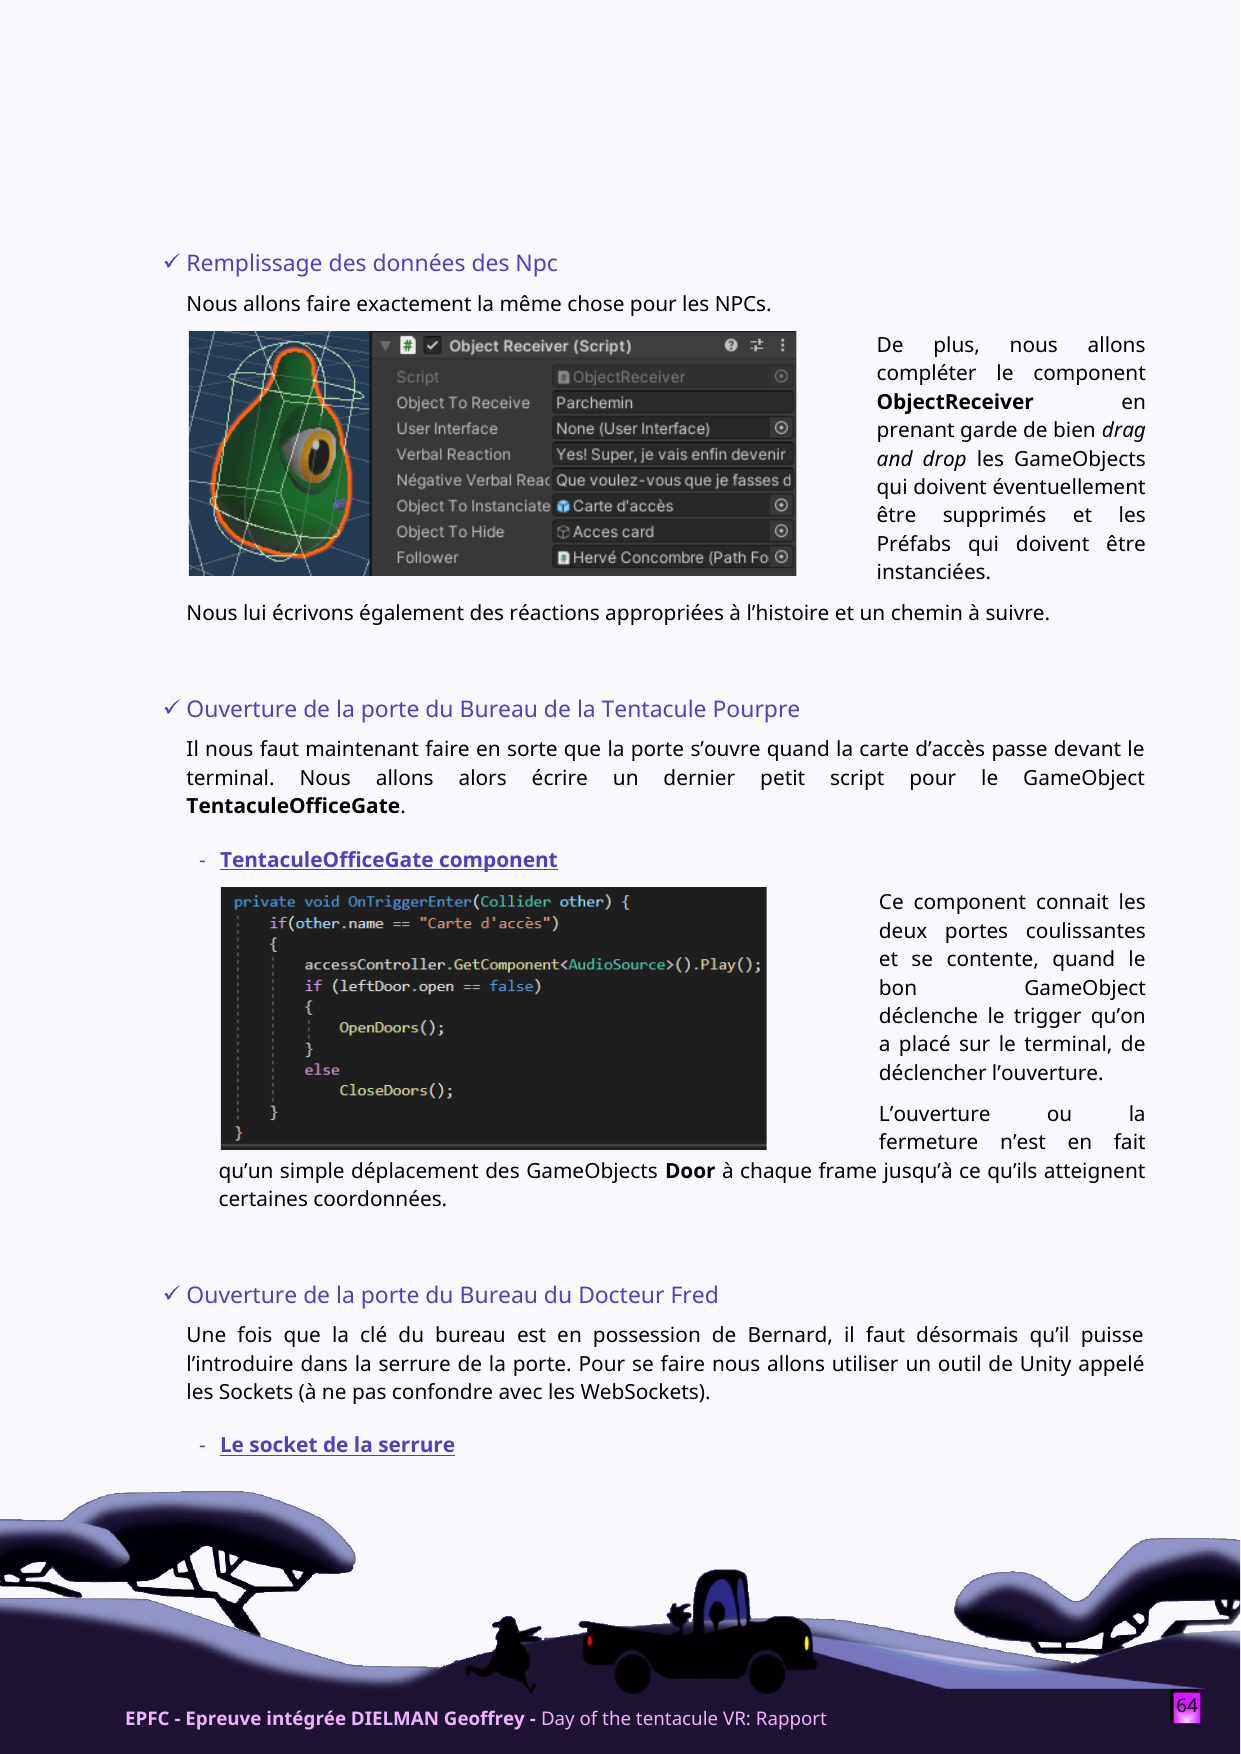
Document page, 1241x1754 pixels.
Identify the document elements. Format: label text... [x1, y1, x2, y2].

picture [0, 1480, 1241, 1754]
text Nous lui écrivons également des réactions appropriées à l’histoire et un chemin à suivre. [186, 598, 1146, 627]
text Ce component connait les deux portes coulissantes et se contente, quand le bon GameObject déclenche le trigger qu’on a placé sur le terminal, de déclencher l’ouverture. [767, 887, 1146, 1086]
subtitle Ouverture de la porte du Bureau de la Tentacule Pourpre [162, 693, 1146, 724]
subtitle TentaculeOfficeGate component [199, 845, 1146, 873]
subtitle Le socket de la serrure [199, 1431, 1146, 1459]
text Une fois que la clé du bureau est en possession de Bernard, il faut désormais qu’il puisse l’introduire dans la serrure de la porte. Pour se faire nous allons utiliser un outil de Unity appelé les Sockets (à ne pas confondre avec les WebSockets). [186, 1320, 1146, 1406]
picture [220, 887, 767, 1150]
picture [188, 331, 797, 576]
text Nous allons faire exactement la même chose pour les NPCs. [186, 289, 1146, 317]
subtitle Remplissage des données des Npc [162, 247, 1146, 279]
text L’ouverture ou la fermeture n’est en fait qu’un simple déplacement des GameObjects Door à chaque frame jusqu’à ce qu’ils atteignent certaines coordonnées. [218, 1099, 1146, 1213]
subtitle Ouverture de la porte du Bureau du Docteur Fred [162, 1279, 1146, 1310]
text Il nous faut maintenant faire en sorte que la porte s’ouvre quand la carte d’accès passe devant le terminal. Nous allons alors écrire un dernier petit script pour le GameObject TentaculeOfficeGate. [186, 734, 1146, 820]
